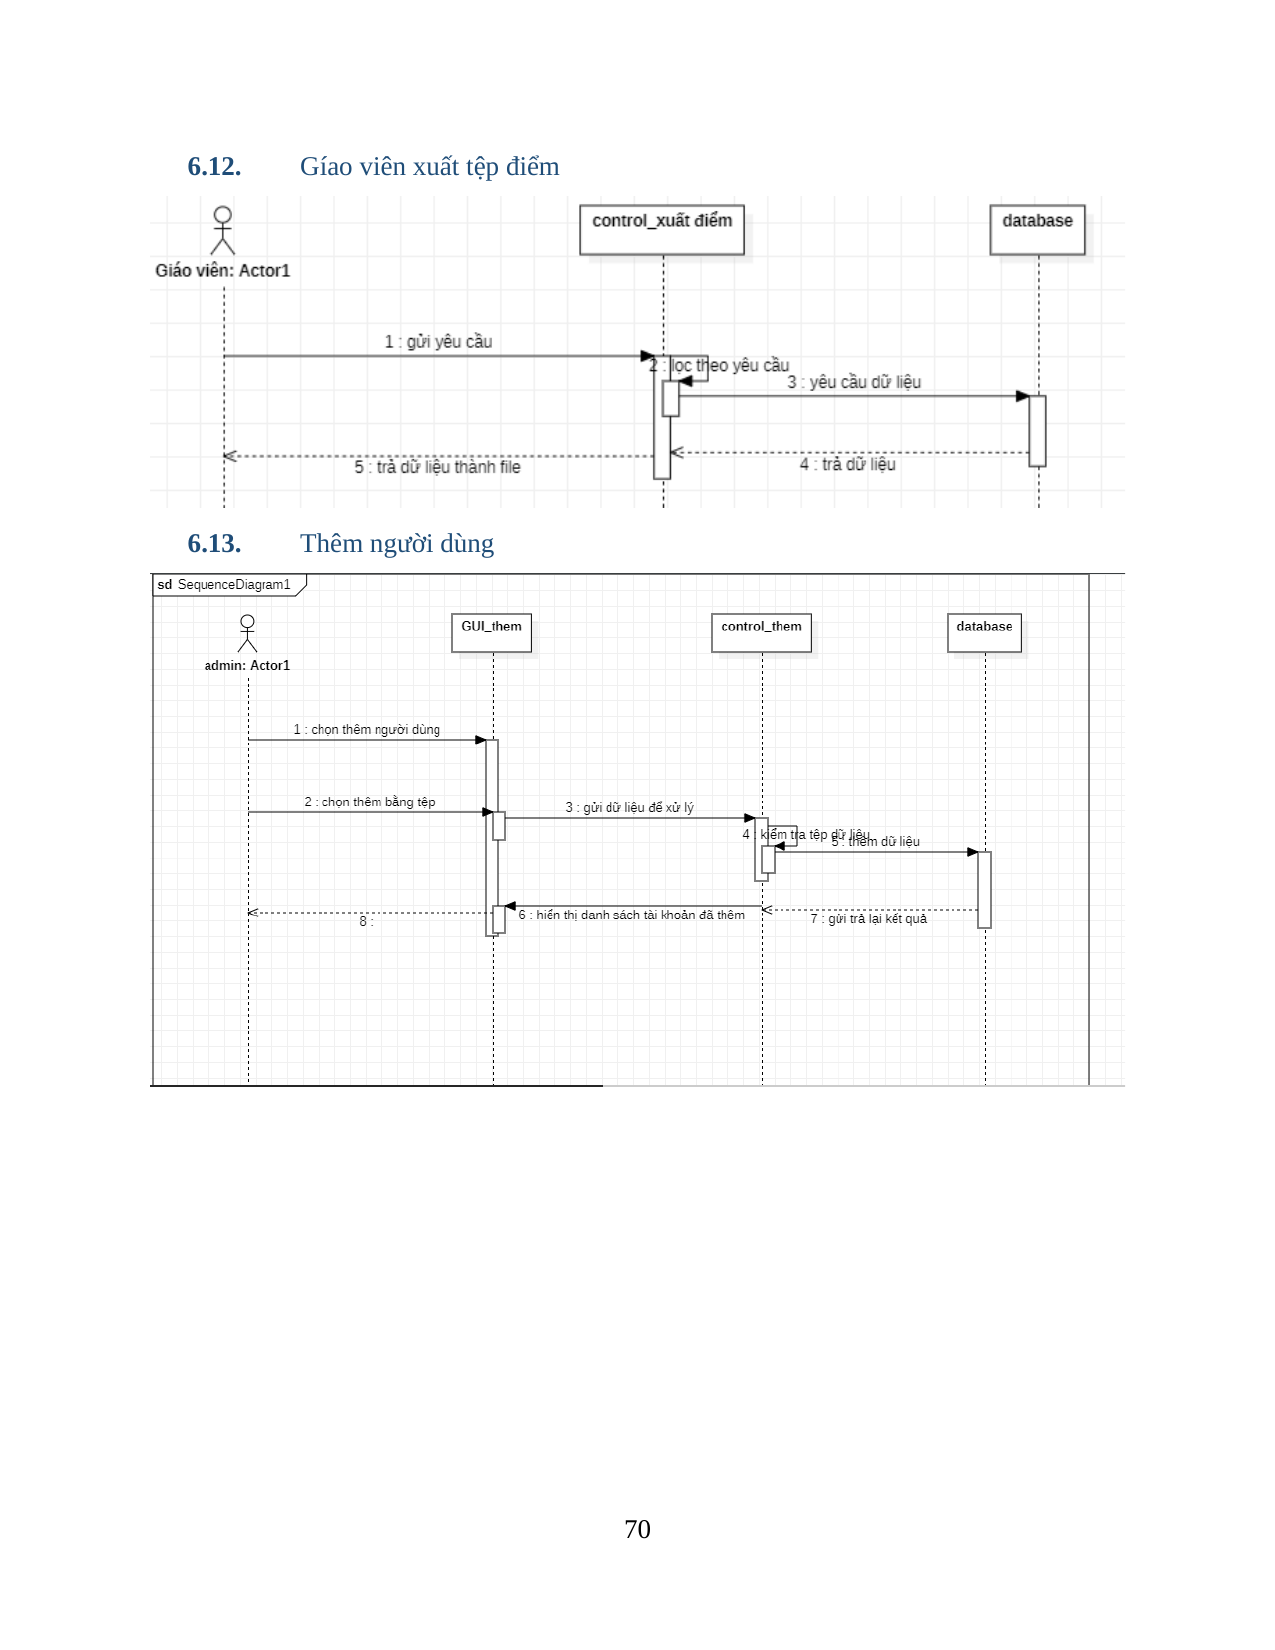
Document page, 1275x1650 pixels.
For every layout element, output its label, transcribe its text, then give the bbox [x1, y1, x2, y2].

picture [150, 573, 1125, 1087]
picture [150, 196, 1125, 508]
subtitle Gíao viên xuất tệp điểm [187, 150, 1125, 181]
subtitle Thêm người dùng [187, 527, 1125, 558]
